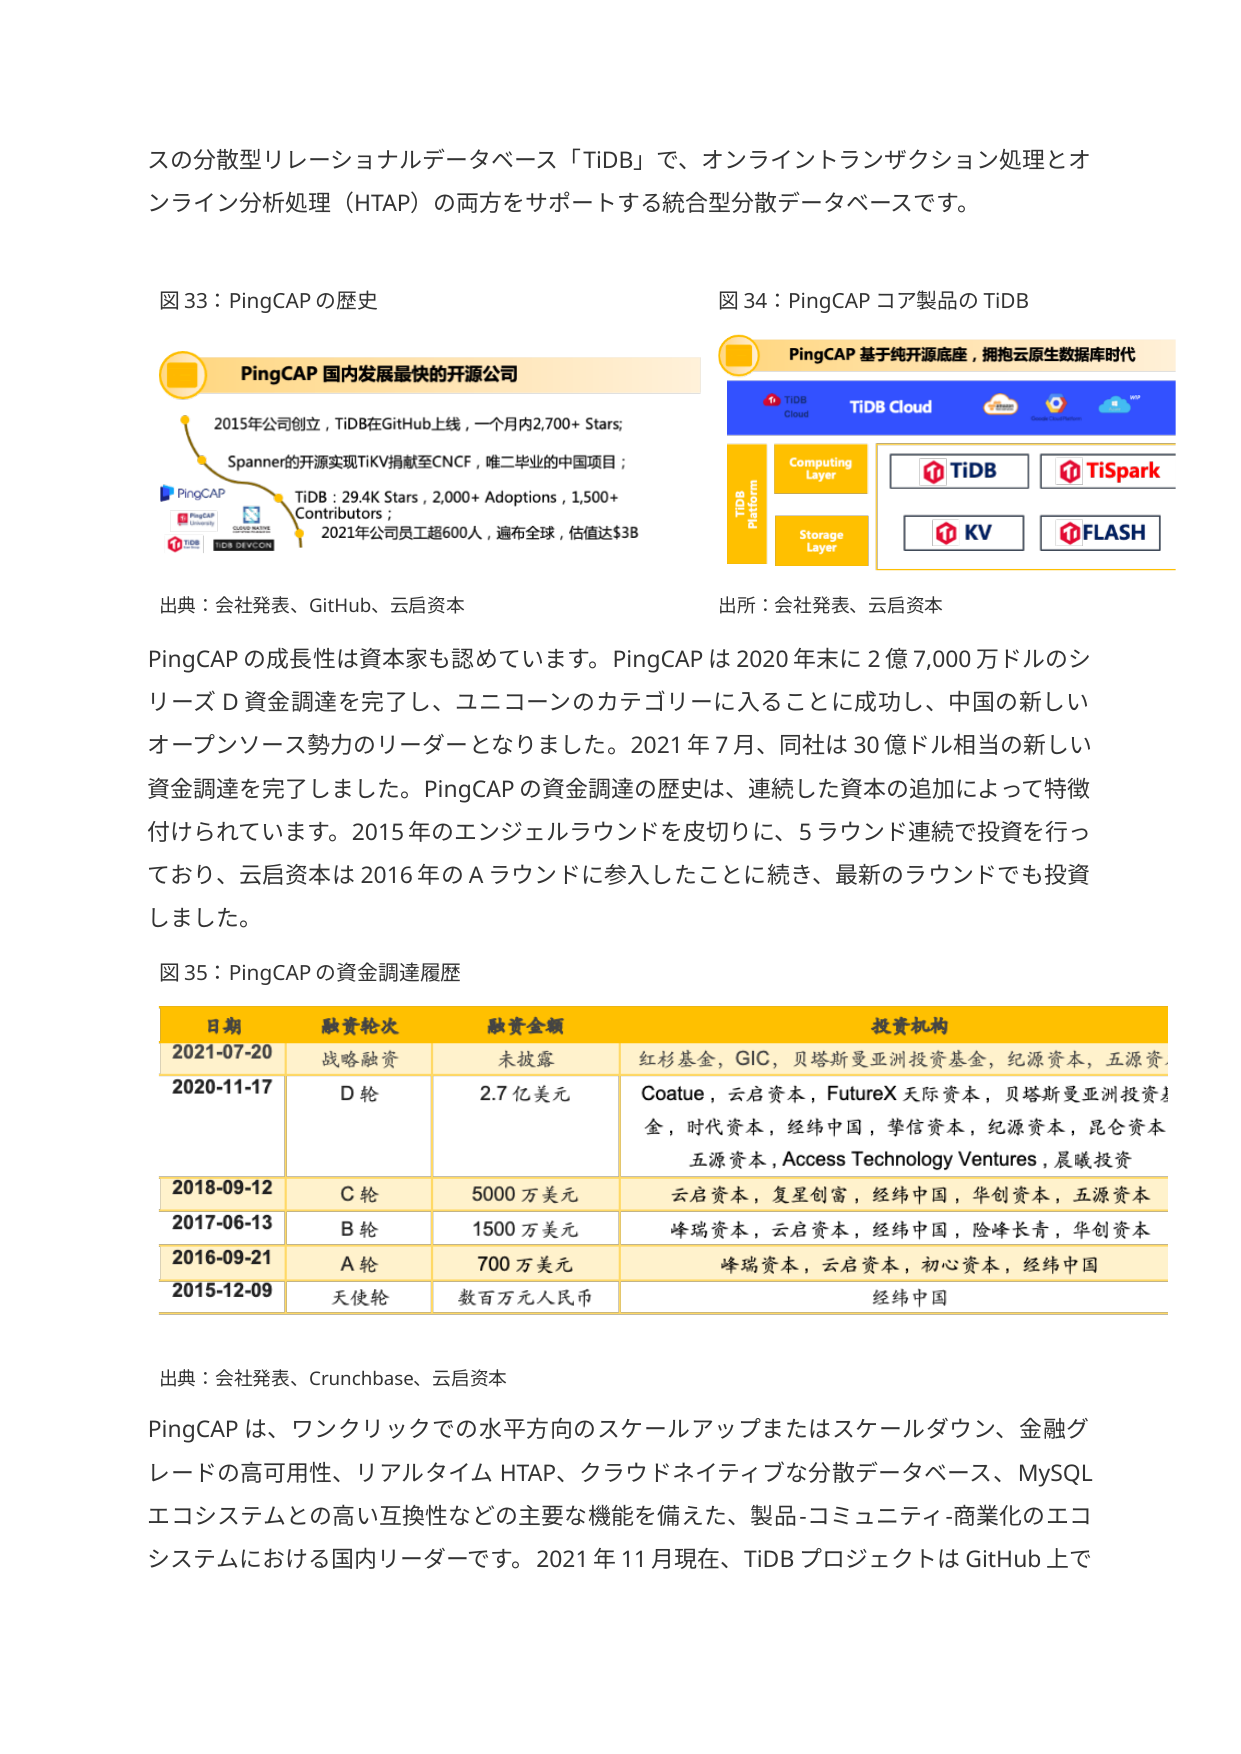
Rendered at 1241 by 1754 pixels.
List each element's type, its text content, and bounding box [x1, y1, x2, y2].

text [148, 1411, 1093, 1574]
table_cell 出典：会社発表、GitHub、云启资本 [148, 585, 707, 634]
table_cell [148, 328, 707, 584]
table_header 図33：PingCAPの歴史 [148, 278, 707, 328]
text PingCAPの成長性は資本家も認めています。PingCAPは2020年末に2億7,000万ドルのシリーズD資金調達を完了し、ユニコーンのカテゴリーに入ることに成功し、中国の新しいオープンソース勢力のリーダーとなりました。2021年7月、同社は30億ドル相当の新しい資金調達を完了しました。PingCAPの資金調達の歴史は、連続した資本の追加によって特徴付けられています。2015年のエンジェルラウンドを皮切りに、5ラウンド連続で投資を行っており、云启资本は2016年のAラウンドに参入したことに続き、最新のラウンドでも投資しました。 [148, 641, 1093, 933]
table_header 図35：PingCAPの資金調達履歴 [148, 950, 1168, 1000]
table_cell 出典：会社発表、Crunchbase、云启资本 [148, 1358, 1168, 1405]
picture [718, 334, 1176, 571]
table_cell [148, 1000, 1168, 1358]
table_cell [707, 328, 1176, 584]
picture [158, 1006, 1168, 1344]
table_cell 出所：会社発表、云启资本 [707, 585, 1176, 634]
picture [158, 351, 707, 554]
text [148, 142, 1093, 218]
table_header 図34：PingCAPコア製品のTiDB [707, 278, 1176, 328]
